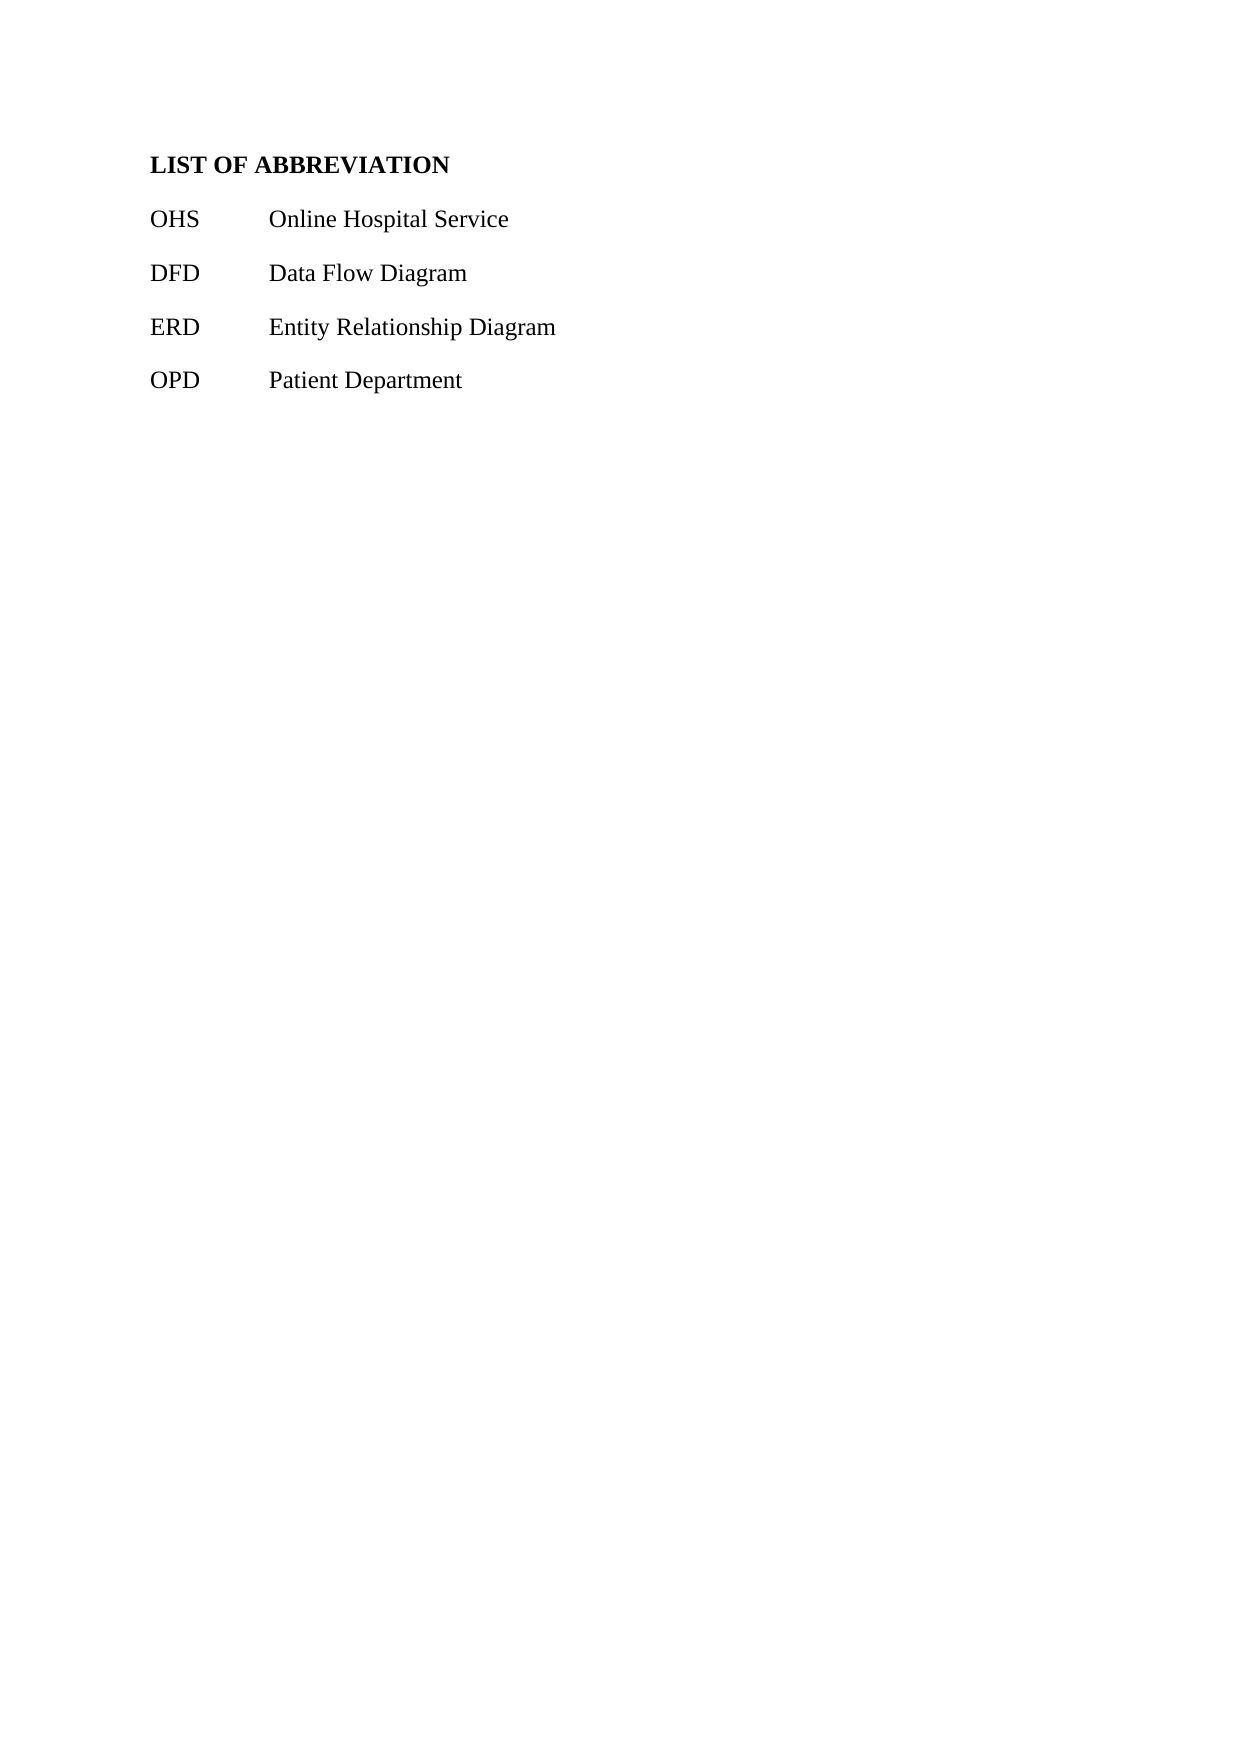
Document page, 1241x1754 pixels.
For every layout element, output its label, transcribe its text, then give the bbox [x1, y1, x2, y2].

text ERD Entity Relationship Diagram [150, 312, 1090, 340]
text DFD Data Flow Diagram [150, 258, 1090, 286]
text OPD Patient Department [150, 365, 1090, 394]
text OHS Online Hospital Service [150, 204, 1090, 233]
text LIST OF ABBREVIATION [150, 150, 1090, 179]
